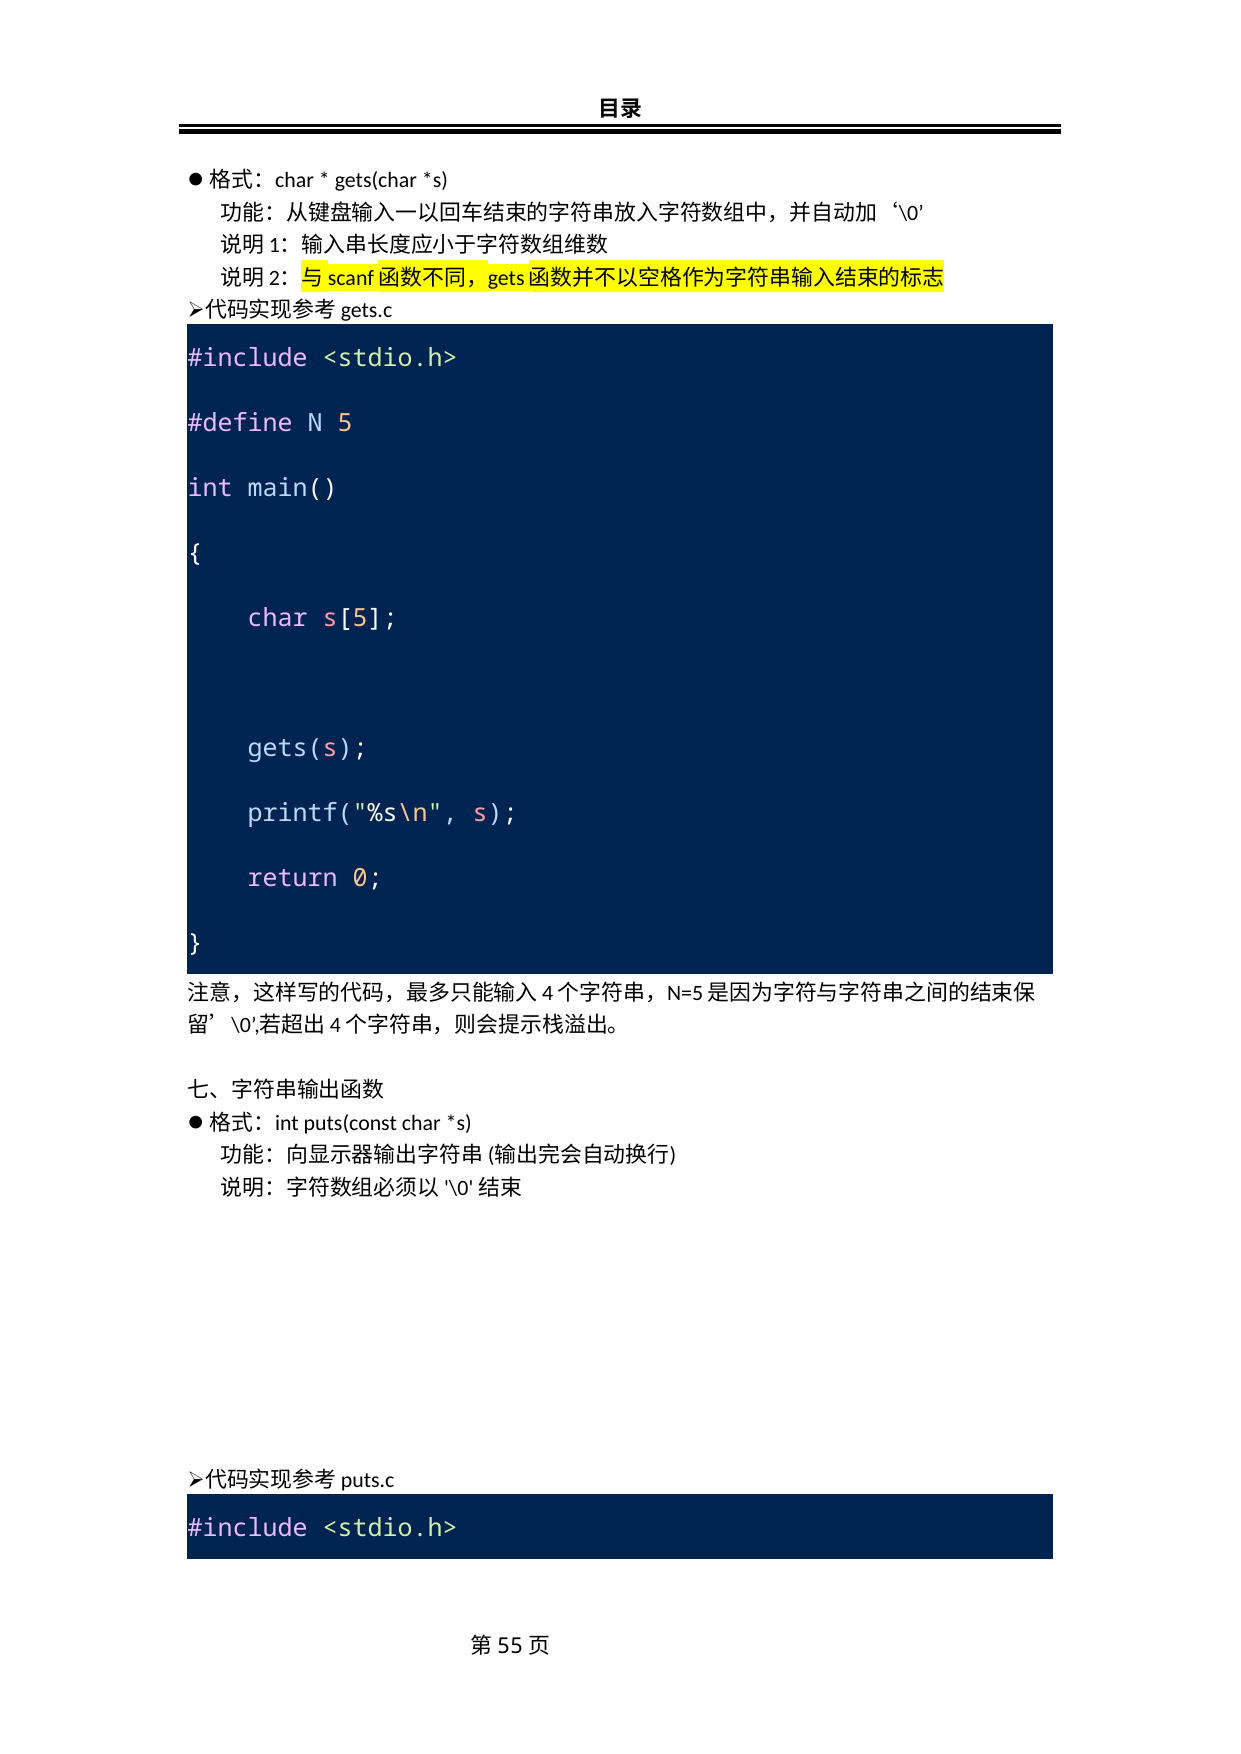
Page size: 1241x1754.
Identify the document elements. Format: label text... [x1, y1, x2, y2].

text #include <stdio.h> [187, 324, 1053, 389]
list 说明1：输入串长度应小于字符数组维数 [187, 227, 1053, 259]
list 代码实现参考puts.c [187, 1462, 1053, 1494]
list 格式：char * gets(char *s) [187, 162, 1053, 194]
text { [187, 519, 1053, 584]
text printf("%s\n", s); [187, 779, 1053, 844]
text char s[5]; [187, 584, 1053, 649]
text #define N 5 [187, 389, 1053, 454]
text return 0; [187, 844, 1053, 909]
text gets(s); [187, 714, 1053, 779]
list 注意，这样写的代码，最多只能输入4个字符串，N=5是因为字符与字符串之间的结束保留’\0’,若超出4个字符串，则会提示栈溢出。 [187, 974, 1053, 1039]
list 格式：int puts(const char *s) [187, 1104, 1053, 1137]
list 说明：字符数组必须以 '\0' 结束 [187, 1169, 1053, 1202]
list 说明2：与scanf函数不同，gets函数并不以空格作为字符串输入结束的标志 [187, 259, 1053, 292]
text int main() [187, 454, 1053, 519]
text #include <stdio.h> [187, 1494, 1053, 1559]
list 功能：从键盘输入一以回车结束的字符串放入字符数组中，并自动加‘\0’ [187, 194, 1053, 227]
list 字符串输出函数 [187, 1072, 1053, 1104]
list 代码实现参考gets.c [187, 292, 1053, 324]
list 功能：向显示器输出字符串 (输出完会自动换行) [187, 1137, 1053, 1169]
text } [187, 909, 1053, 974]
